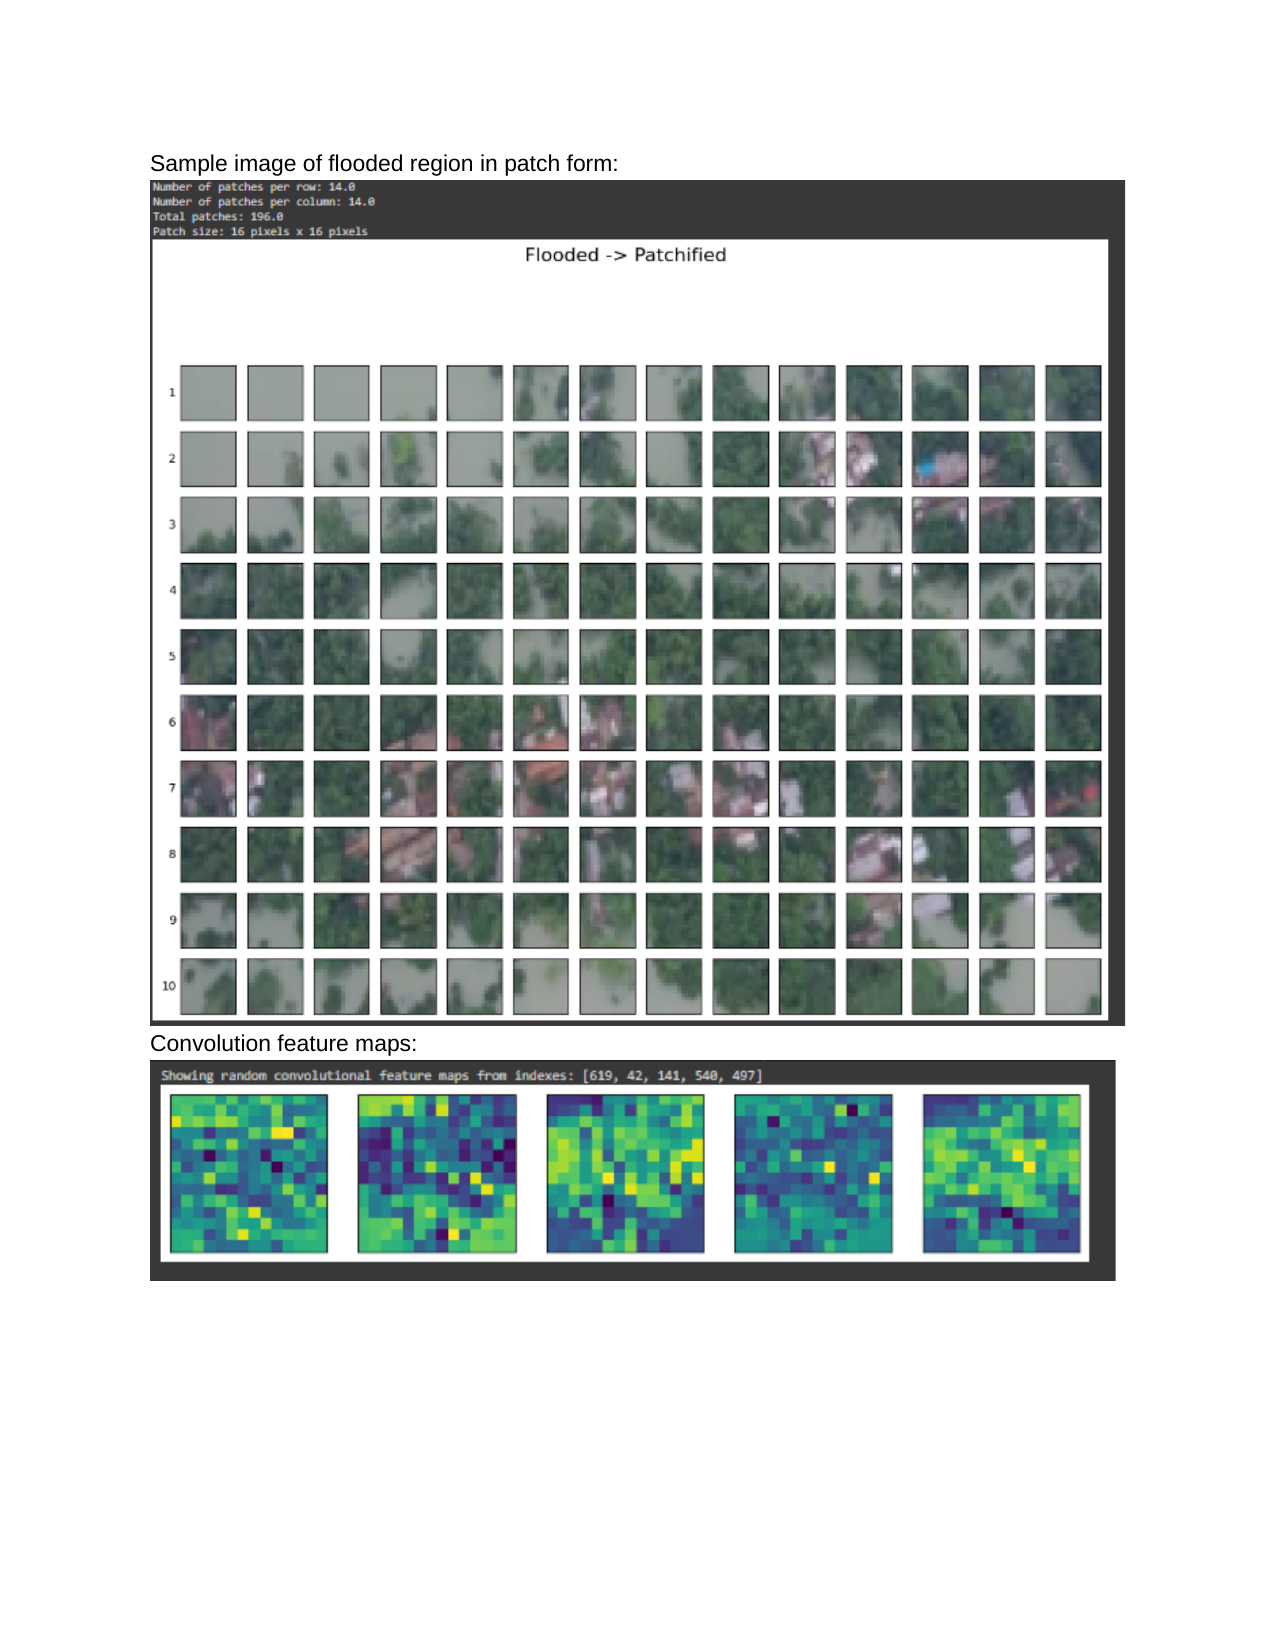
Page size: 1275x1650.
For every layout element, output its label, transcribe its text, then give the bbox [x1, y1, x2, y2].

text Sample image of flooded region in patch form: [150, 150, 1125, 180]
picture [150, 1060, 1116, 1281]
picture [150, 180, 1125, 1026]
